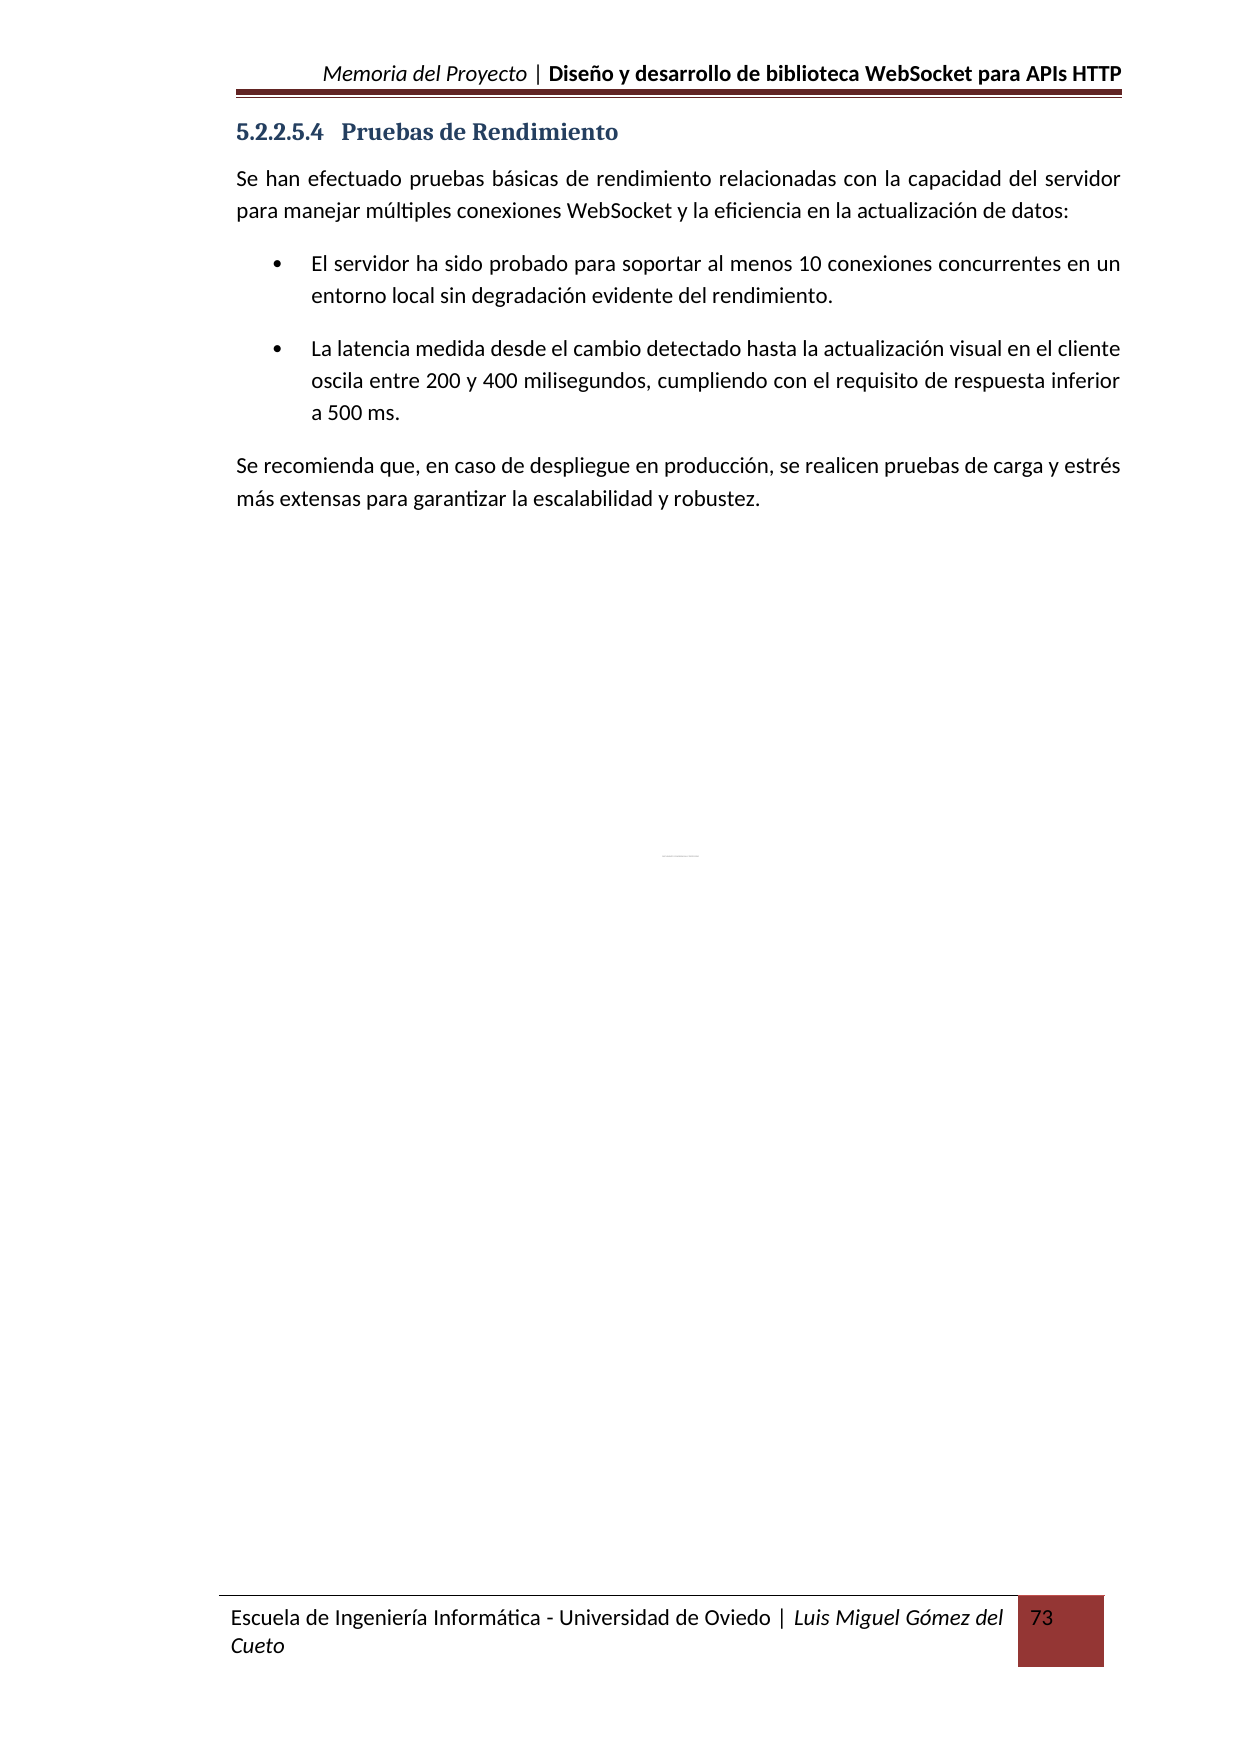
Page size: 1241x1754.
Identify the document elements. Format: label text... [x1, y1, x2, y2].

subtitle Pruebas de Rendimiento [236, 118, 1122, 147]
text Se han efectuado pruebas básicas de rendimiento relacionadas con la capacidad del servidor para manejar múltiples conexiones WebSocket y la eficiencia en la actualización de datos: [236, 164, 1122, 224]
text Se recomienda que, en caso de despliegue en producción, se realicen pruebas de carga y estrés más extensas para garantizar la escalabilidad y robustez. [236, 451, 1122, 512]
list El servidor ha sido probado para soportar al menos 10 conexiones concurrentes en un entorno local sin degradación evidente del rendimiento. [274, 249, 1122, 309]
list La latencia medida desde el cambio detectado hasta la actualización visual en el cliente oscila entre 200 y 400 milisegundos, cumpliendo con el requisito de respuesta inferior a 500 ms. [274, 334, 1122, 426]
